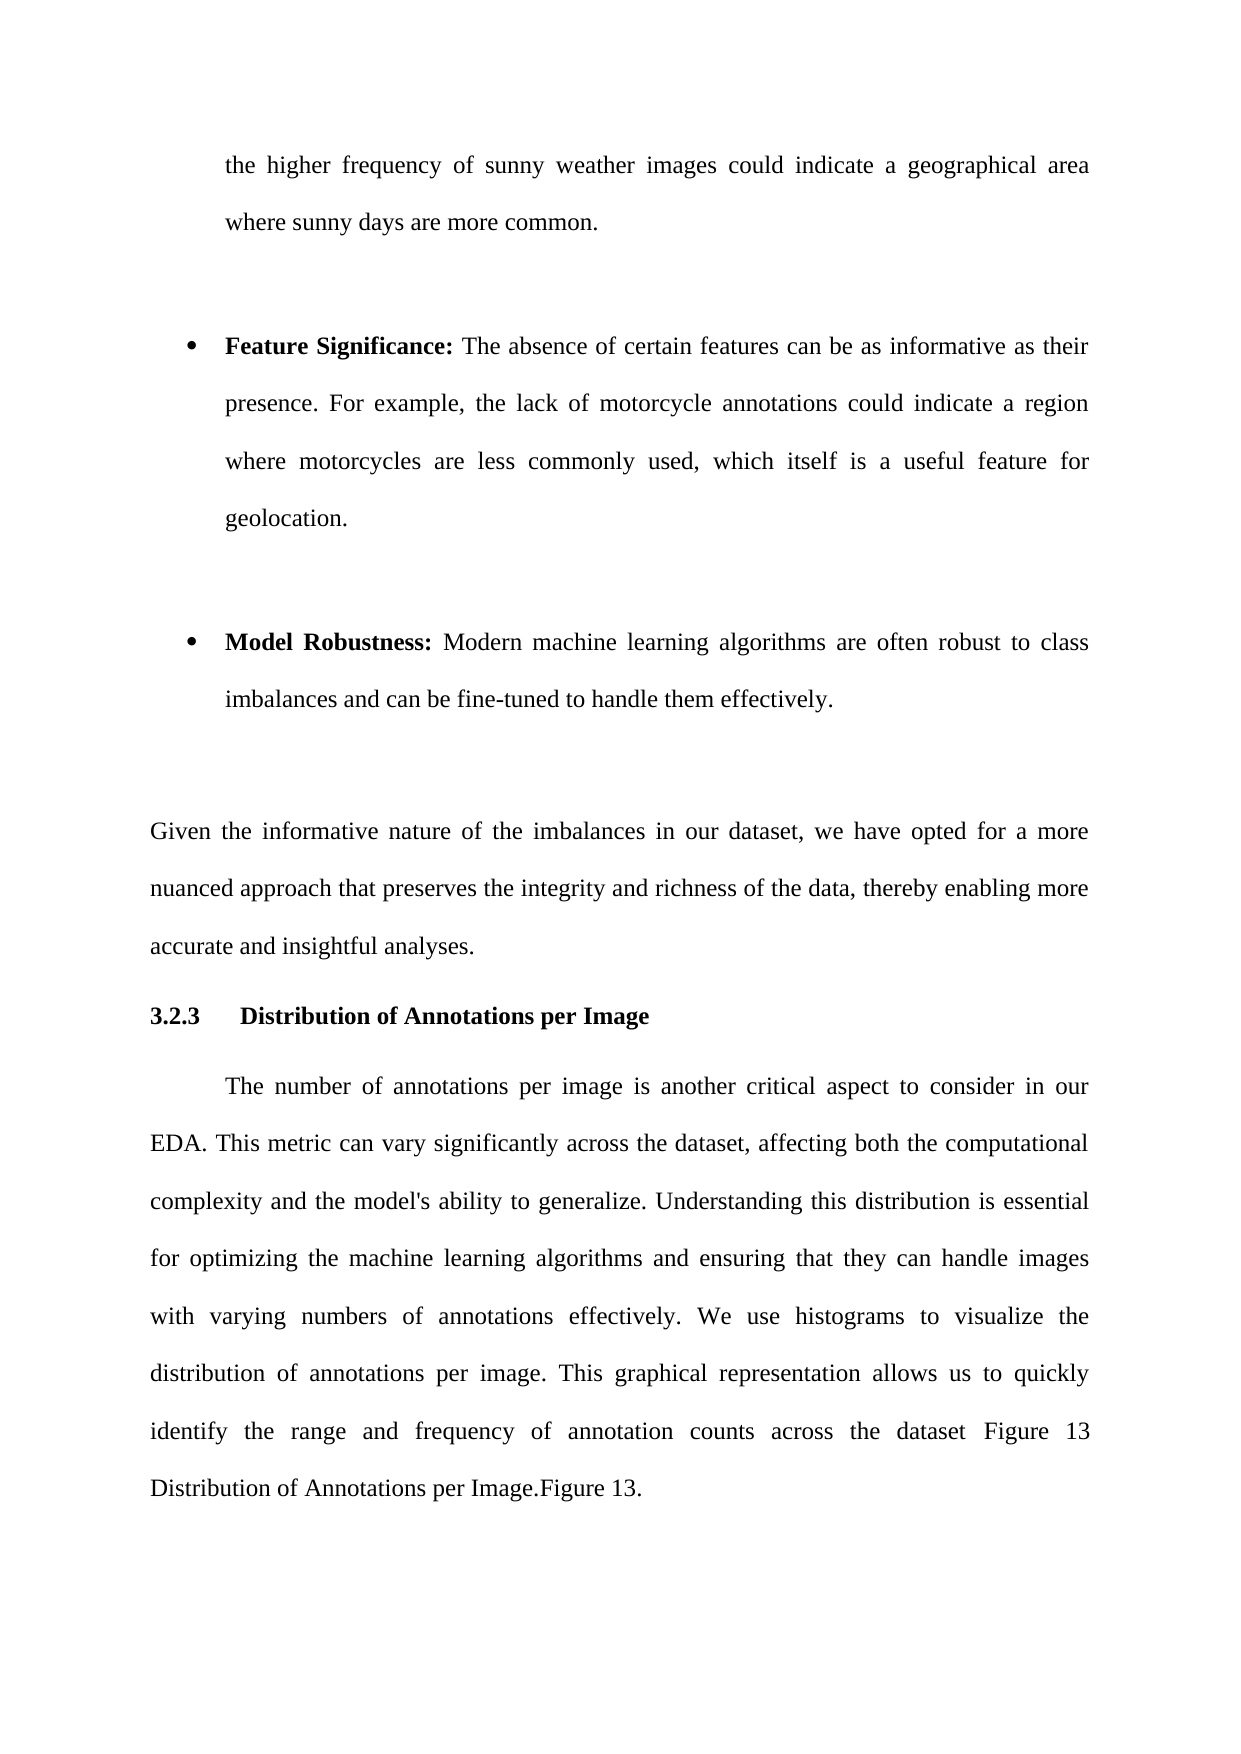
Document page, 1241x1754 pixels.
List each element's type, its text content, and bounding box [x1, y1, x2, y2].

subtitle Distribution of Annotations per Image [150, 1001, 1090, 1029]
list Model Robustness: Modern machine learning algorithms are often robust to class imbalances and can be fine-tuned to handle them effectively. [187, 627, 1090, 713]
text Given the informative nature of the imbalances in our dataset, we have opted for a more nuanced approach that preserves the integrity and richness of the data, thereby enabling more accurate and insightful analyses. [150, 816, 1090, 959]
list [187, 150, 1090, 236]
text The number of annotations per image is another critical aspect to consider in our EDA. This metric can vary significantly across the dataset, affecting both the computational complexity and the model's ability to generalize. Understanding this distribution is essential for optimizing the machine learning algorithms and ensuring that they can handle images with varying numbers of annotations effectively. We use histograms to visualize the distribution of annotations per image. This graphical representation allows us to quickly identify the range and frequency of annotation counts across the dataset Figure 13. [150, 1071, 1090, 1502]
list Feature Significance: The absence of certain features can be as informative as their presence. For example, the lack of motorcycle annotations could indicate a region where motorcycles are less commonly used, which itself is a useful feature for geolocation. [187, 331, 1090, 532]
